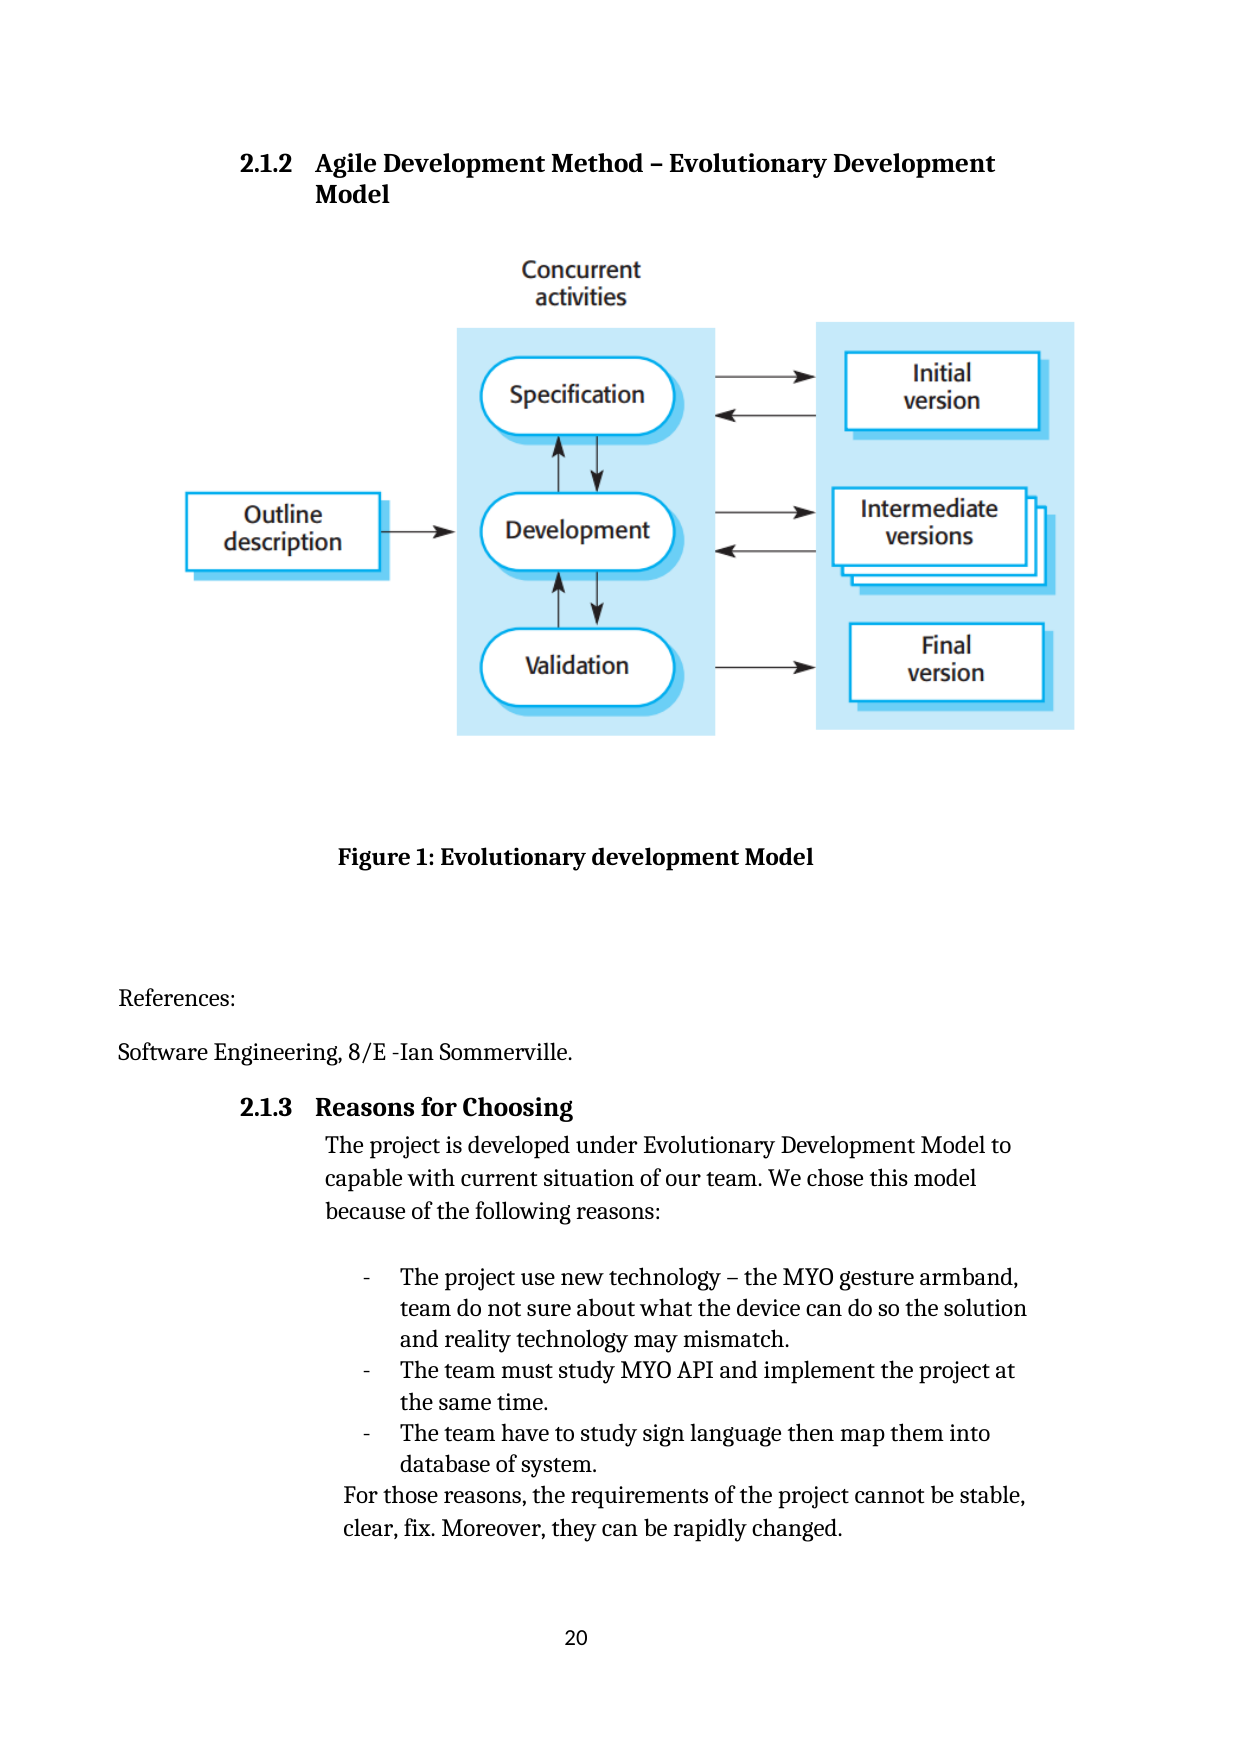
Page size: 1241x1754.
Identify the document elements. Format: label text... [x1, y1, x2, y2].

text Figure 1: Evolutionary development Model [118, 843, 1033, 872]
subtitle Reasons for Choosing [240, 1092, 1033, 1123]
picture [118, 222, 1174, 781]
text Software Engineering, 8/E -Ian Sommerville. [118, 1038, 1033, 1067]
text References: [118, 984, 1033, 1013]
text For those reasons, the requirements of the project cannot be stable, clear, fix. Moreover, they can be rapidly changed. [343, 1481, 1033, 1542]
list The project use new technology – the MYO gesture armband, team do not sure about what the device can do so the solution and reality technology may mismatch. [362, 1263, 1033, 1354]
subtitle Agile Development Method – Evolutionary Development Model [240, 148, 1033, 210]
text The project is developed under Evolutionary Development Model to capable with current situation of our team. We chose this model because of the following reasons: [325, 1131, 1033, 1226]
list The team have to study sign language then map them into database of system. [362, 1418, 1033, 1478]
list The team must study MYO API and implement the project at the same time. [362, 1356, 1033, 1416]
